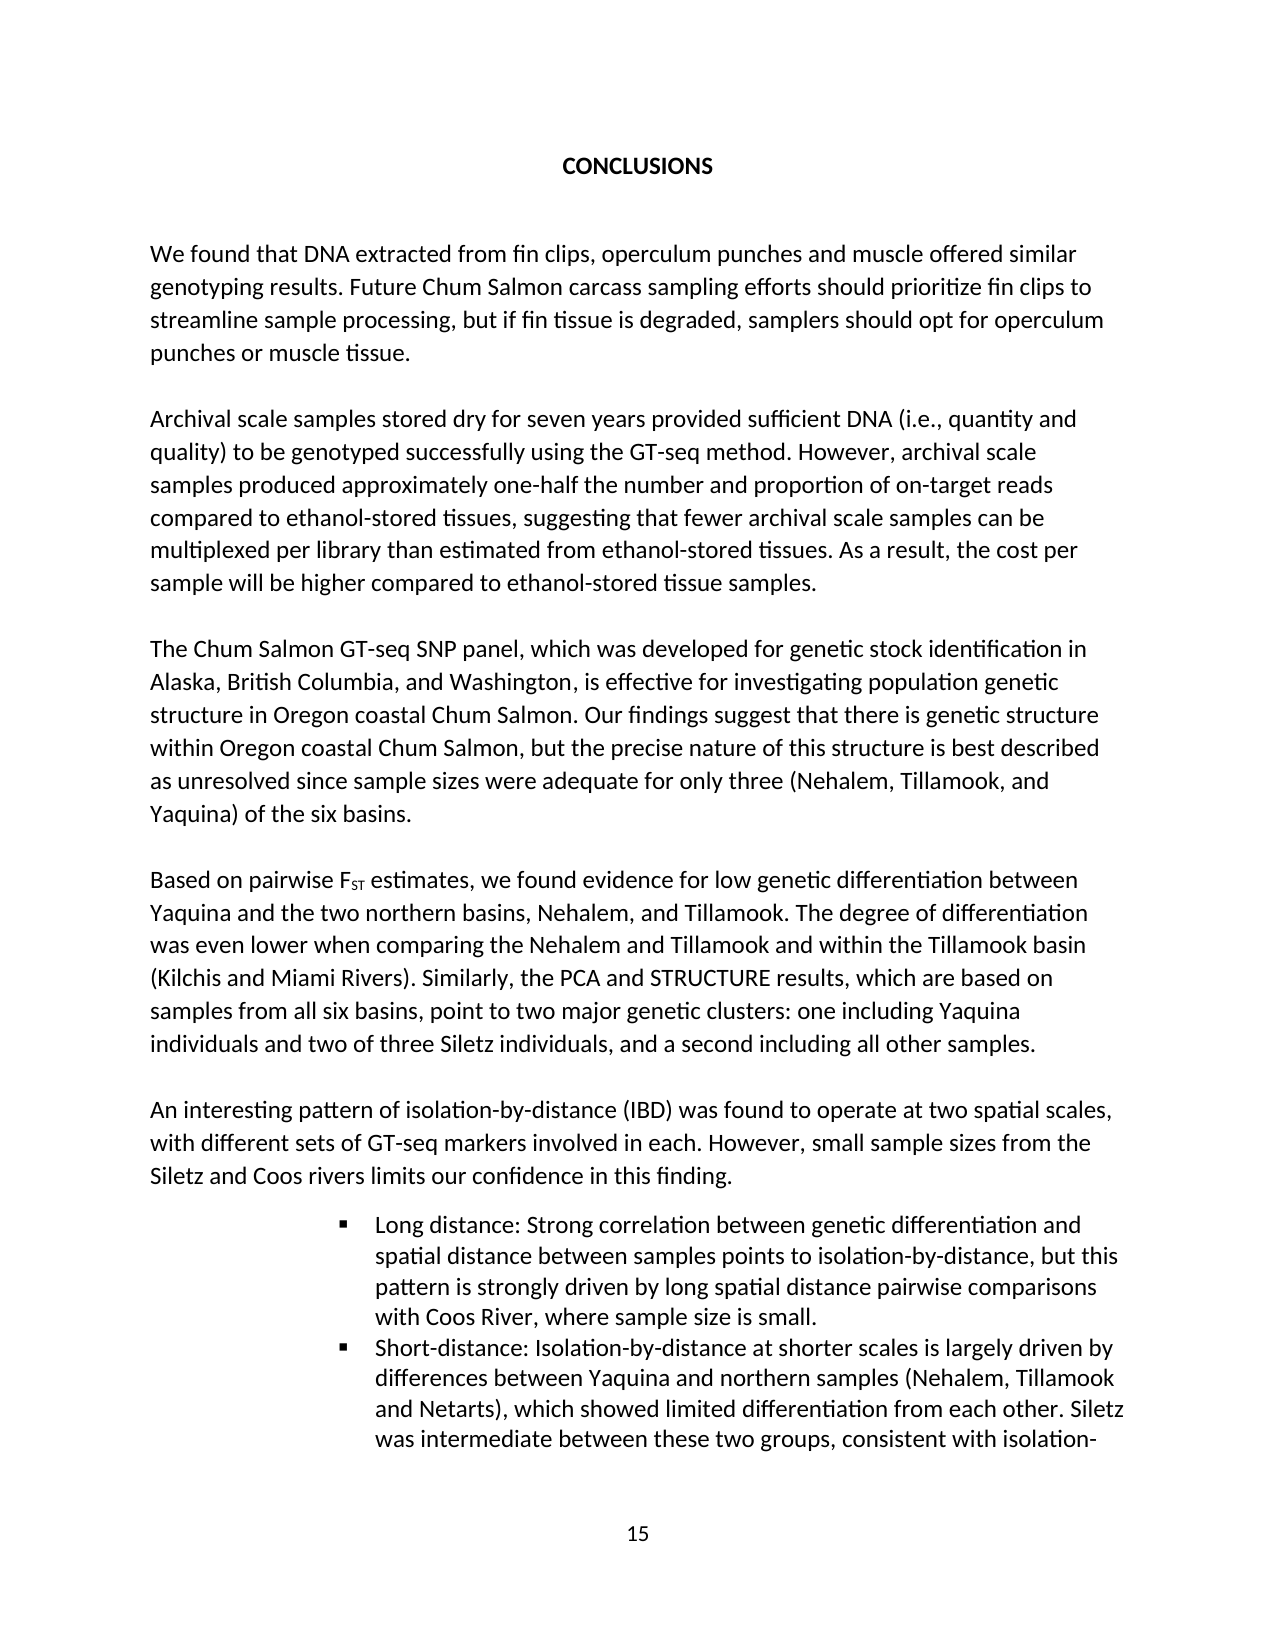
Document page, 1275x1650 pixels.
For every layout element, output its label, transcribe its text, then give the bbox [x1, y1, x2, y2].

text Archival scale samples stored dry for seven years provided sufficient DNA (i.e., quantity and quality) to be genotyped successfully using the GT-seq method. However, archival scale samples produced approximately one-half the number and proportion of on-target reads compared to ethanol-stored tissues, suggesting that fewer archival scale samples can be multiplexed per library than estimated from ethanol-stored tissues. As a result, the cost per sample will be higher compared to ethanol-stored tissue samples. [150, 403, 1125, 598]
list Long distance: Strong correlation between genetic differentiation and spatial distance between samples points to isolation-by-distance, but this pattern is strongly driven by long spatial distance pairwise comparisons with Coos River, where sample size is small. [337, 1210, 1125, 1332]
text We found that DNA extracted from fin clips, operculum punches and muscle offered similar genotyping results. Future Chum Salmon carcass sampling efforts should prioritize fin clips to streamline sample processing, but if fin tissue is degraded, samplers should opt for operculum punches or muscle tissue. [150, 238, 1125, 368]
text Based on pairwise FST estimates, we found evidence for low genetic differentiation between Yaquina and the two northern basins, Nehalem, and Tillamook. The degree of differentiation was even lower when comparing the Nehalem and Tillamook and within the Tillamook basin (Kilchis and Miami Rivers). Similarly, the PCA and STRUCTURE results, which are based on samples from all six basins, point to two major genetic clusters: one including Yaquina individuals and two of three Siletz individuals, and a second including all other samples. [150, 864, 1125, 1059]
text An interesting pattern of isolation-by-distance (IBD) was found to operate at two spatial scales, with different sets of GT-seq markers involved in each. However, small sample sizes from the Siletz and Coos rivers limits our confidence in this finding. [150, 1094, 1125, 1191]
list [337, 1332, 1125, 1454]
subtitle CONCLUSIONS [150, 150, 1125, 181]
text The Chum Salmon GT-seq SNP panel, which was developed for genetic stock identification in Alaska, British Columbia, and Washington, is effective for investigating population genetic structure in Oregon coastal Chum Salmon. Our findings suggest that there is genetic structure within Oregon coastal Chum Salmon, but the precise nature of this structure is best described as unresolved since sample sizes were adequate for only three (Nehalem, Tillamook, and Yaquina) of the six basins. [150, 633, 1125, 828]
